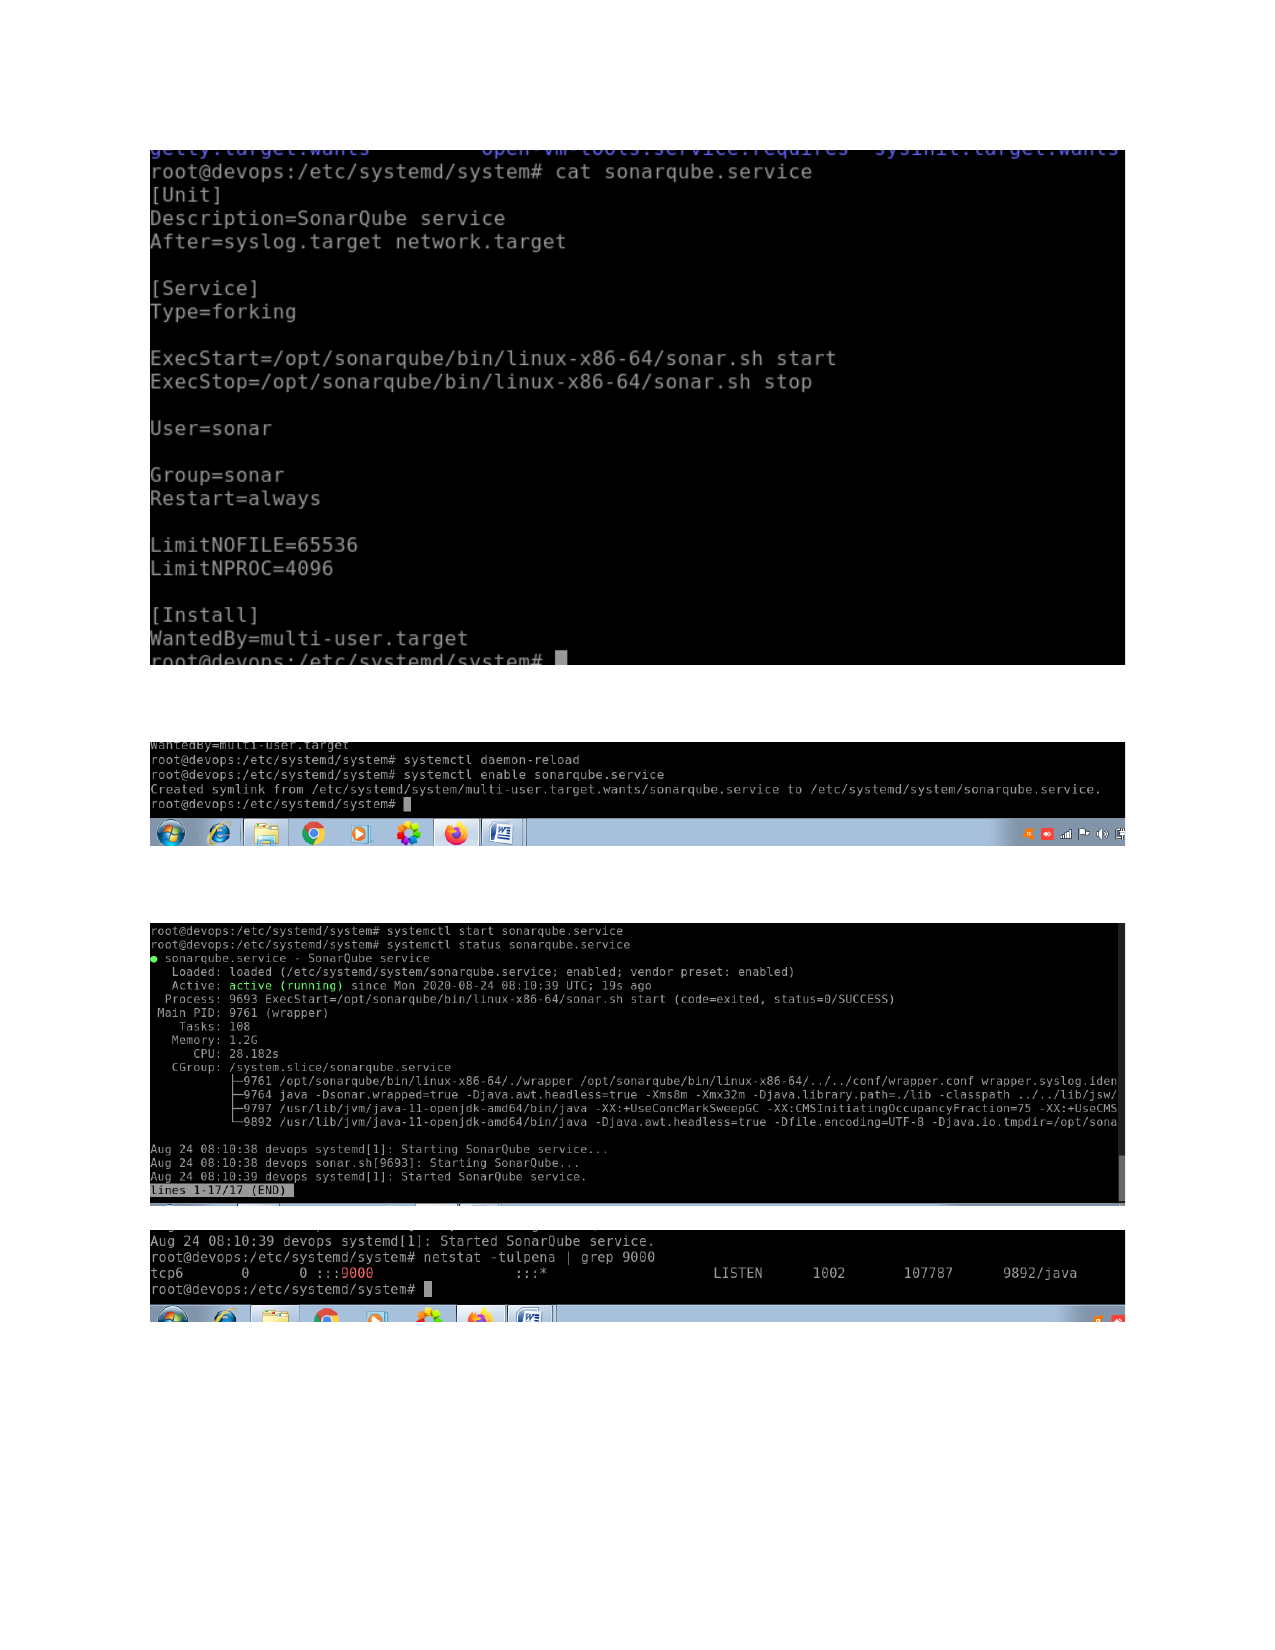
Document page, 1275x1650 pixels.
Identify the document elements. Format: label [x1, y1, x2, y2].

picture [150, 150, 1125, 665]
picture [150, 742, 1125, 846]
picture [150, 923, 1125, 1206]
picture [150, 1230, 1125, 1322]
